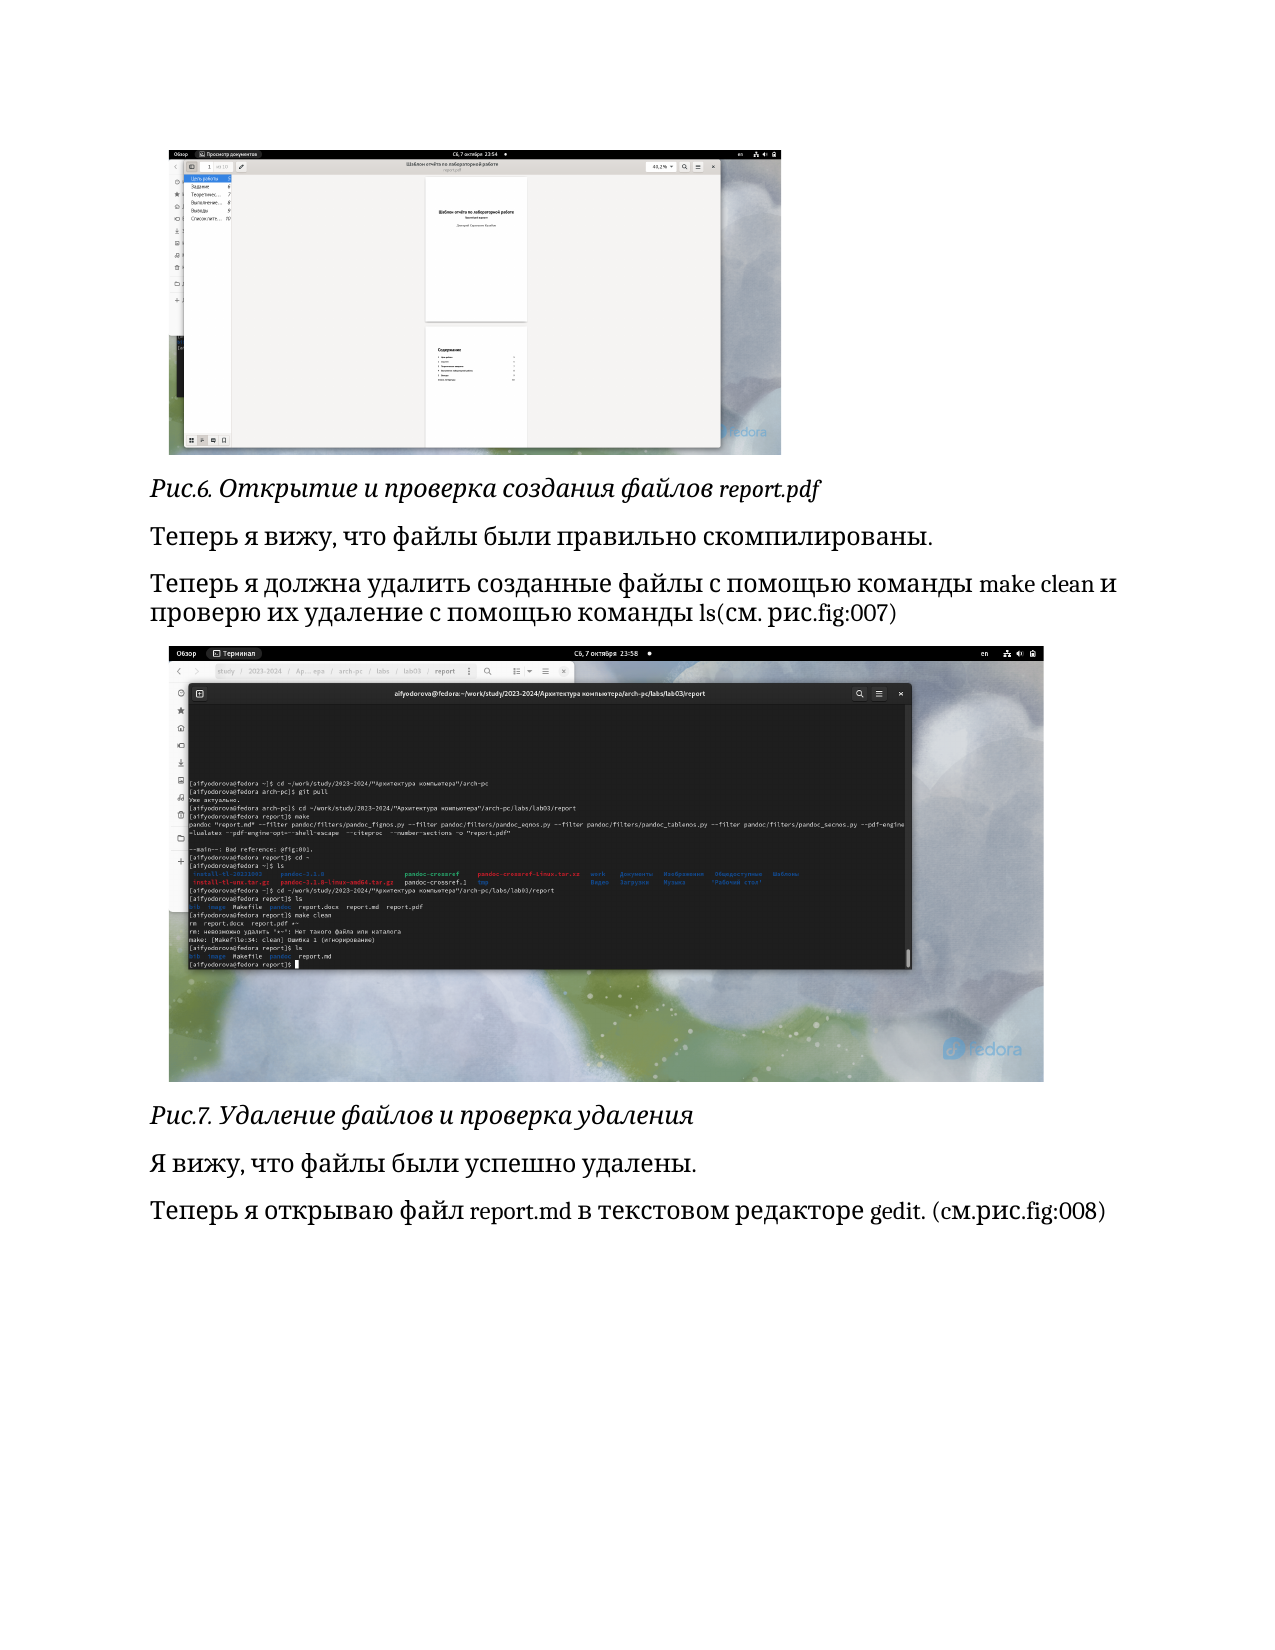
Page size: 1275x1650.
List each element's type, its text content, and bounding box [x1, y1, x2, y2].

text Я вижу, что файлы были успешно удалены. [150, 1149, 1125, 1178]
picture [168, 150, 782, 455]
text Рис.7. Удаление файлов и проверка удаления [150, 1102, 1125, 1131]
text Теперь я должна удалить созданные файлы с помощью команды make clean и проверю их удаление с помощью команды ls(см. рис.fig:007) [150, 570, 1125, 628]
text Теперь я открываю файл report.md в текстовом редакторе gedit. (cм.рис.fig:008) [150, 1197, 1125, 1226]
text Рис.6. Открытие и проверка создания файлов report.pdf [150, 475, 1125, 504]
text Теперь я вижу, что файлы были правильно скомпилированы. [150, 523, 1125, 551]
picture [168, 646, 1044, 1082]
